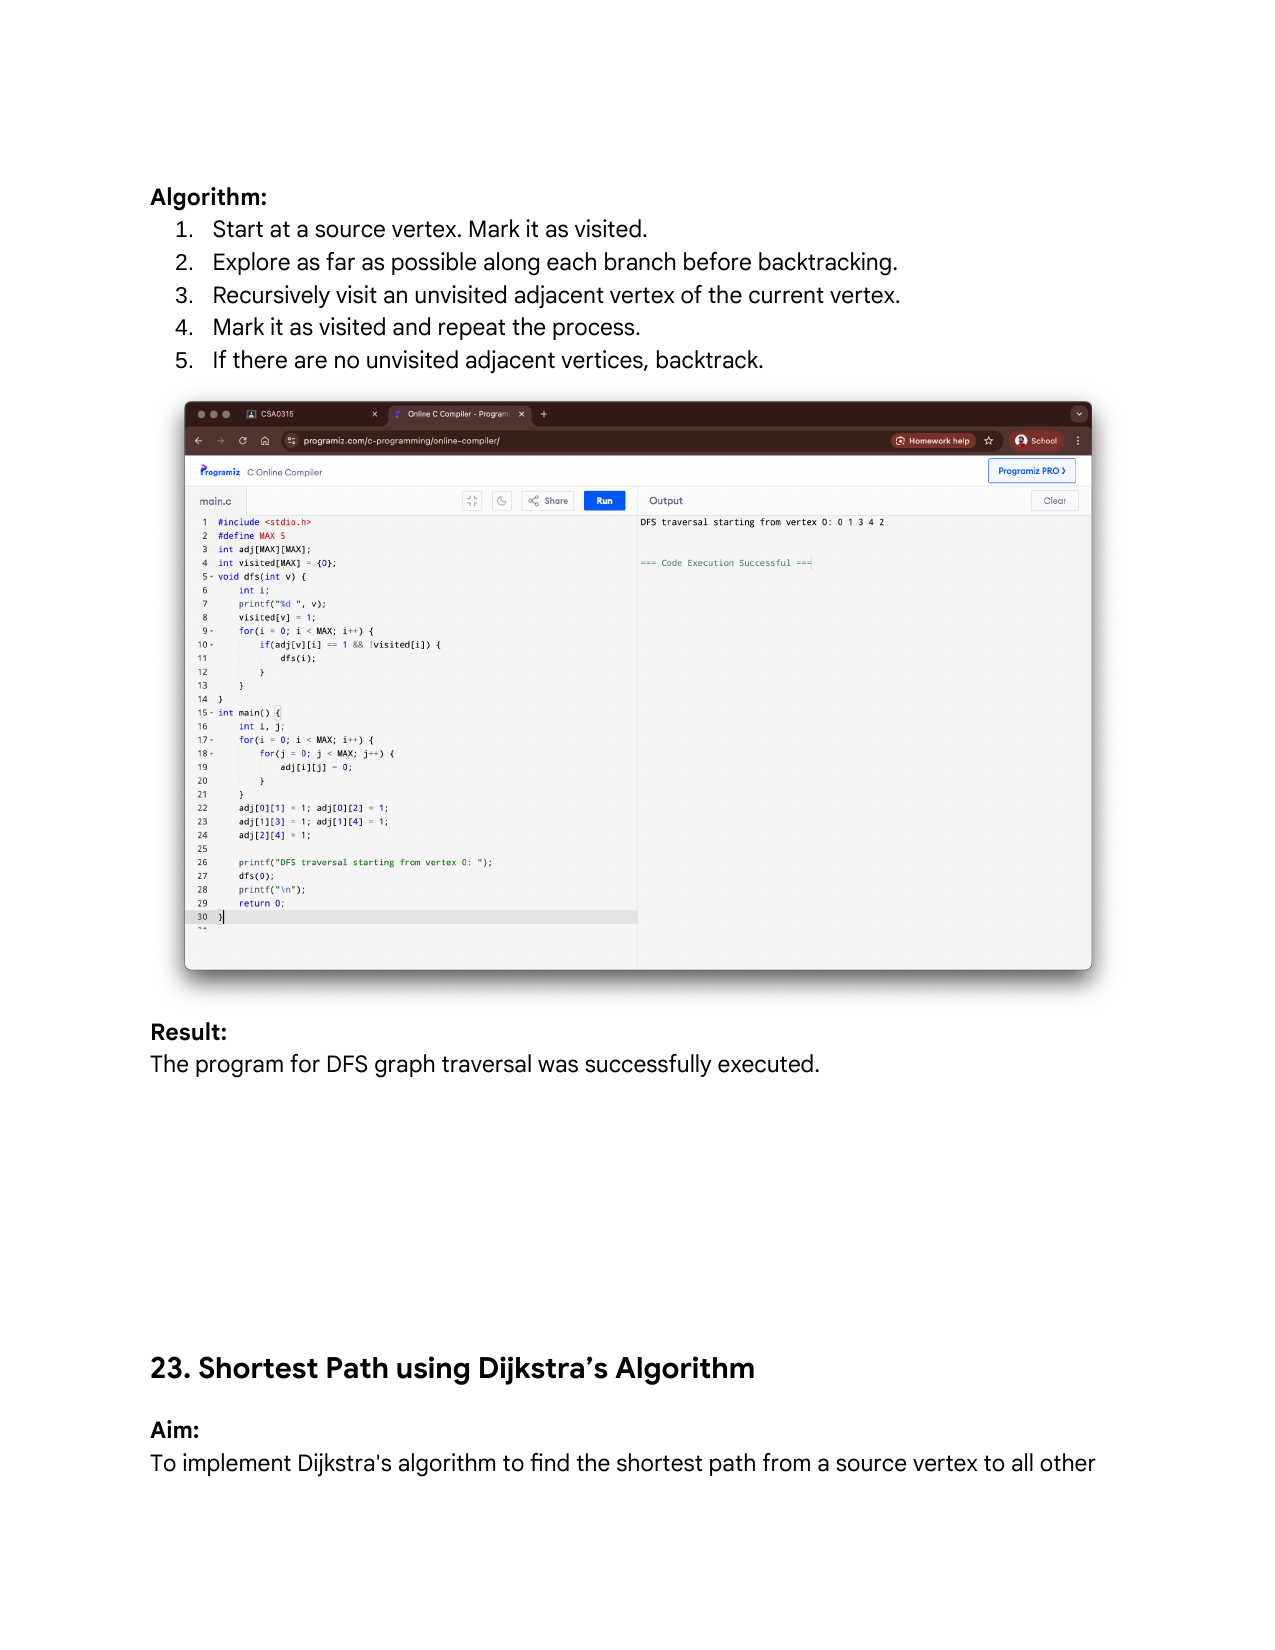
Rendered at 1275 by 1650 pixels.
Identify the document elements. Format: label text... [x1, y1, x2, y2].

list Mark it as visited and repeat the process. [175, 313, 1125, 342]
text Result: [150, 1018, 1125, 1047]
picture [150, 378, 1125, 1015]
text The program for DFS graph traversal was successfully executed. [150, 1051, 1125, 1079]
text Aim: [150, 1417, 1125, 1446]
list Recursively visit an unvisited adjacent vertex of the current vertex. [175, 281, 1125, 309]
subtitle 23. Shortest Path using Dijkstra’s Algorithm [150, 1350, 1125, 1387]
list Start at a source vertex. Mark it as visited. [175, 215, 1125, 244]
list If there are no unvisited adjacent vertices, backtrack. [175, 346, 1125, 375]
text Algorithm: [150, 183, 1125, 211]
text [150, 1449, 1125, 1478]
list Explore as far as possible along each branch before backtracking. [175, 248, 1125, 277]
